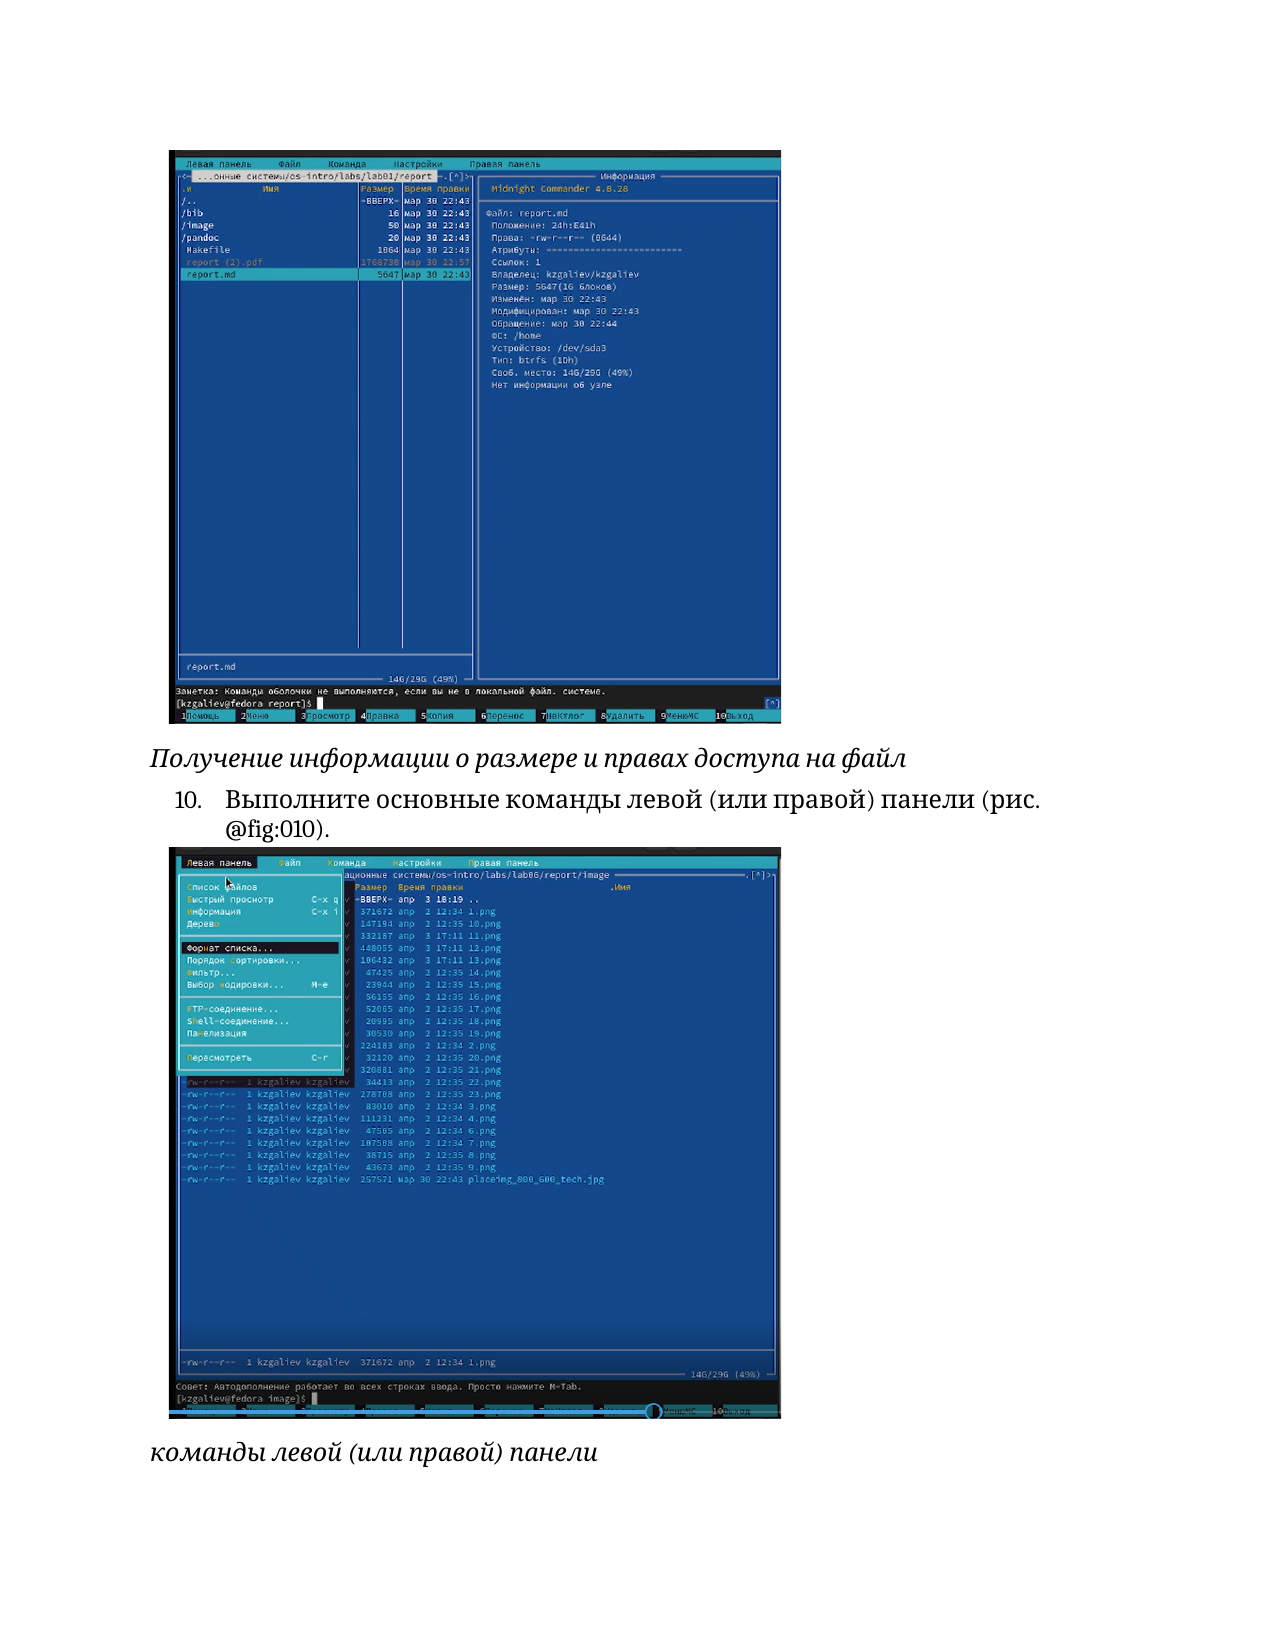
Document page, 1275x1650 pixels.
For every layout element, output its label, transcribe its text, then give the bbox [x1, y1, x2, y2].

picture [168, 847, 782, 1419]
picture [168, 150, 782, 724]
text Получение информации о размере и правах доступа на файл [150, 745, 1125, 774]
list Выполните основные команды левой (или правой) панели (рис. @fig:010). [175, 786, 1125, 844]
text команды левой (или правой) панели [150, 1439, 1125, 1468]
